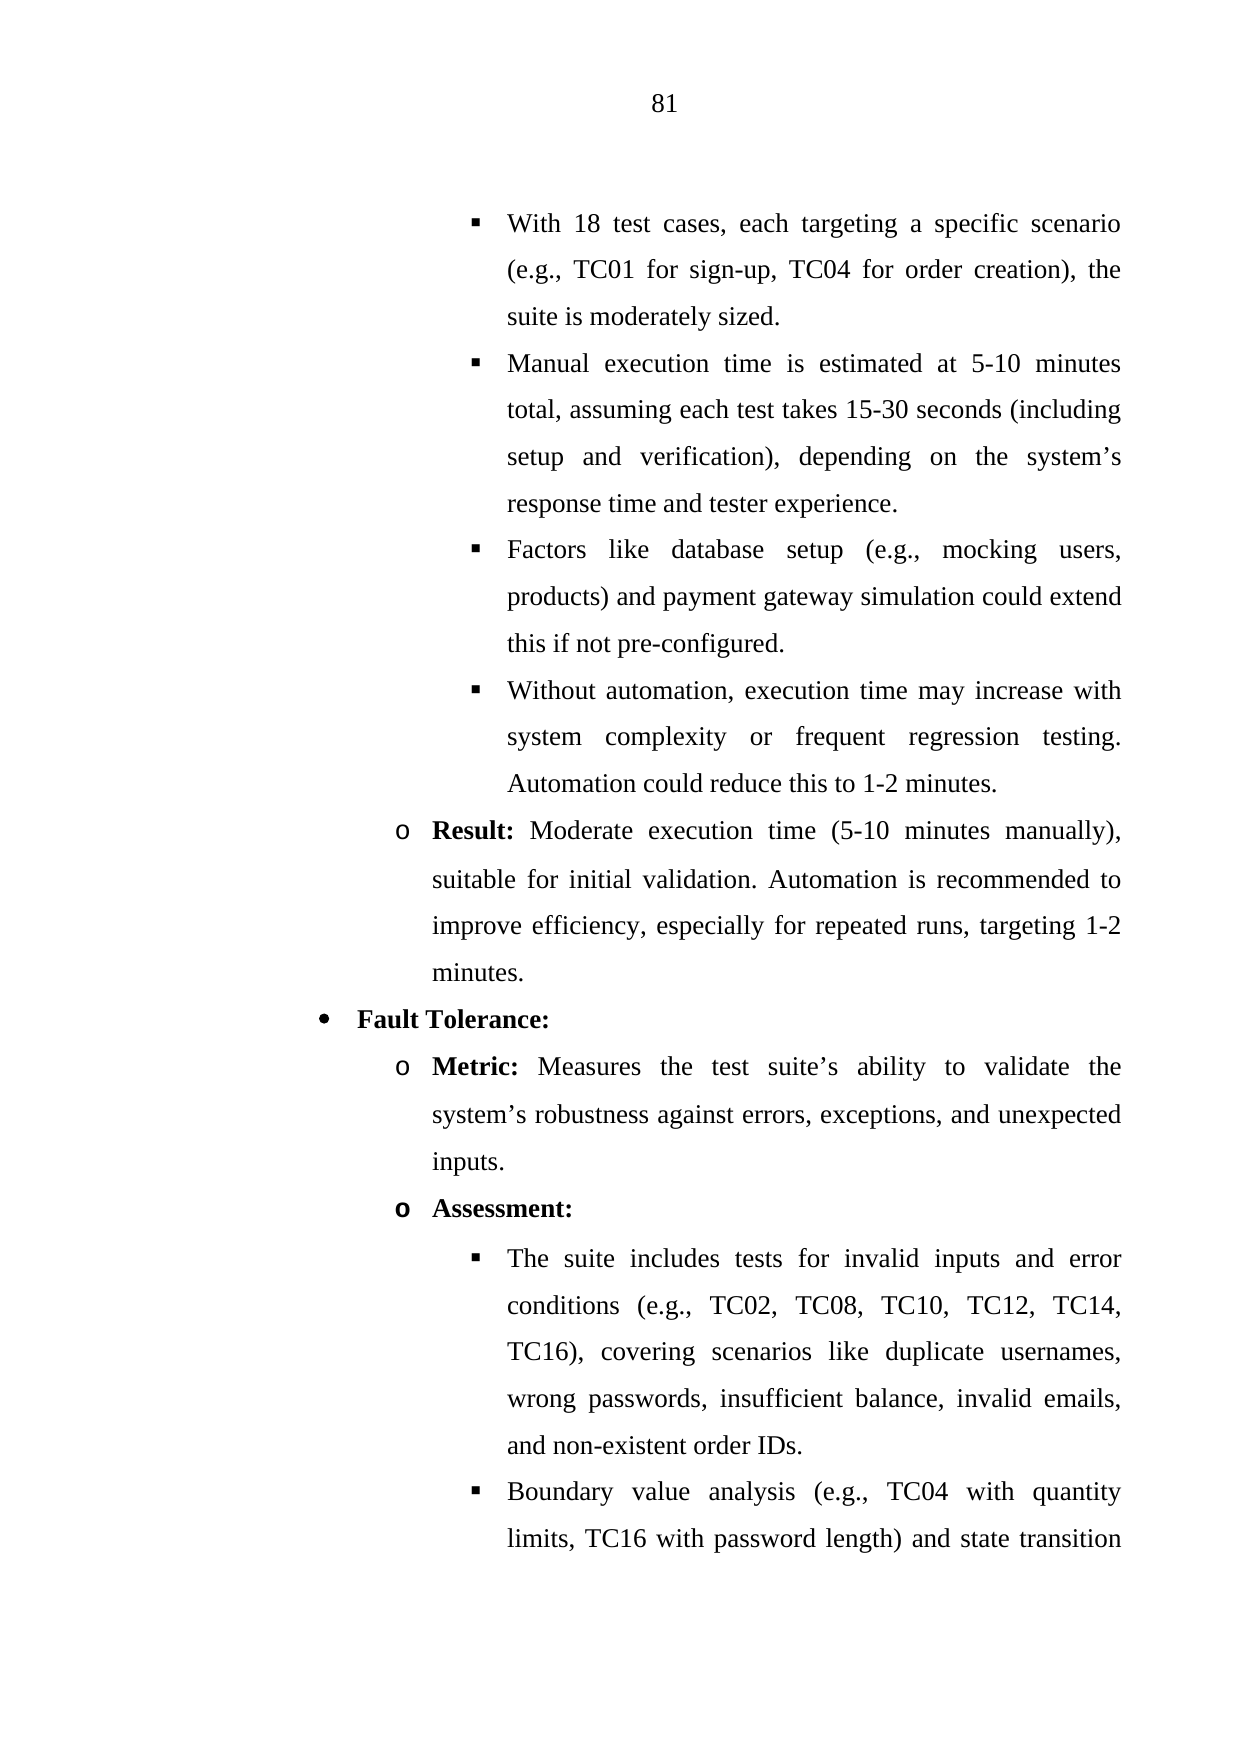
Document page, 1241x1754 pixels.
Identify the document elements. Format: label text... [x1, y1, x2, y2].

list Metric: Measures the test suite’s ability to validate the system’s robustness against errors, exceptions, and unexpected inputs. [394, 1050, 1122, 1176]
list Factors like database setup (e.g., mocking users, products) and payment gateway simulation could extend this if not pre-configured. [469, 534, 1122, 658]
list Assessment: [394, 1192, 1122, 1225]
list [469, 1476, 1122, 1553]
list The suite includes tests for invalid inputs and error conditions (e.g., TC02, TC08, TC10, TC12, TC14, TC16), covering scenarios like duplicate usernames, wrong passwords, insufficient balance, invalid emails, and non-existent order IDs. [469, 1242, 1122, 1460]
list Result: Moderate execution time (5-10 minutes manually), suitable for initial validation. Automation is recommended to improve efficiency, especially for repeated runs, targeting 1-2 minutes. [394, 814, 1122, 987]
list Manual execution time is estimated at 5-10 minutes total, assuming each test takes 15-30 seconds (including setup and verification), depending on the system’s response time and tester experience. [469, 347, 1122, 518]
list Fault Tolerance: [319, 1003, 1122, 1034]
list With 18 test cases, each targeting a specific scenario (e.g., TC01 for sign-up, TC04 for order creation), the suite is moderately sized. [469, 207, 1122, 331]
list Without automation, execution time may increase with system complexity or frequent regression testing. Automation could reduce this to 1-2 minutes. [469, 674, 1122, 798]
